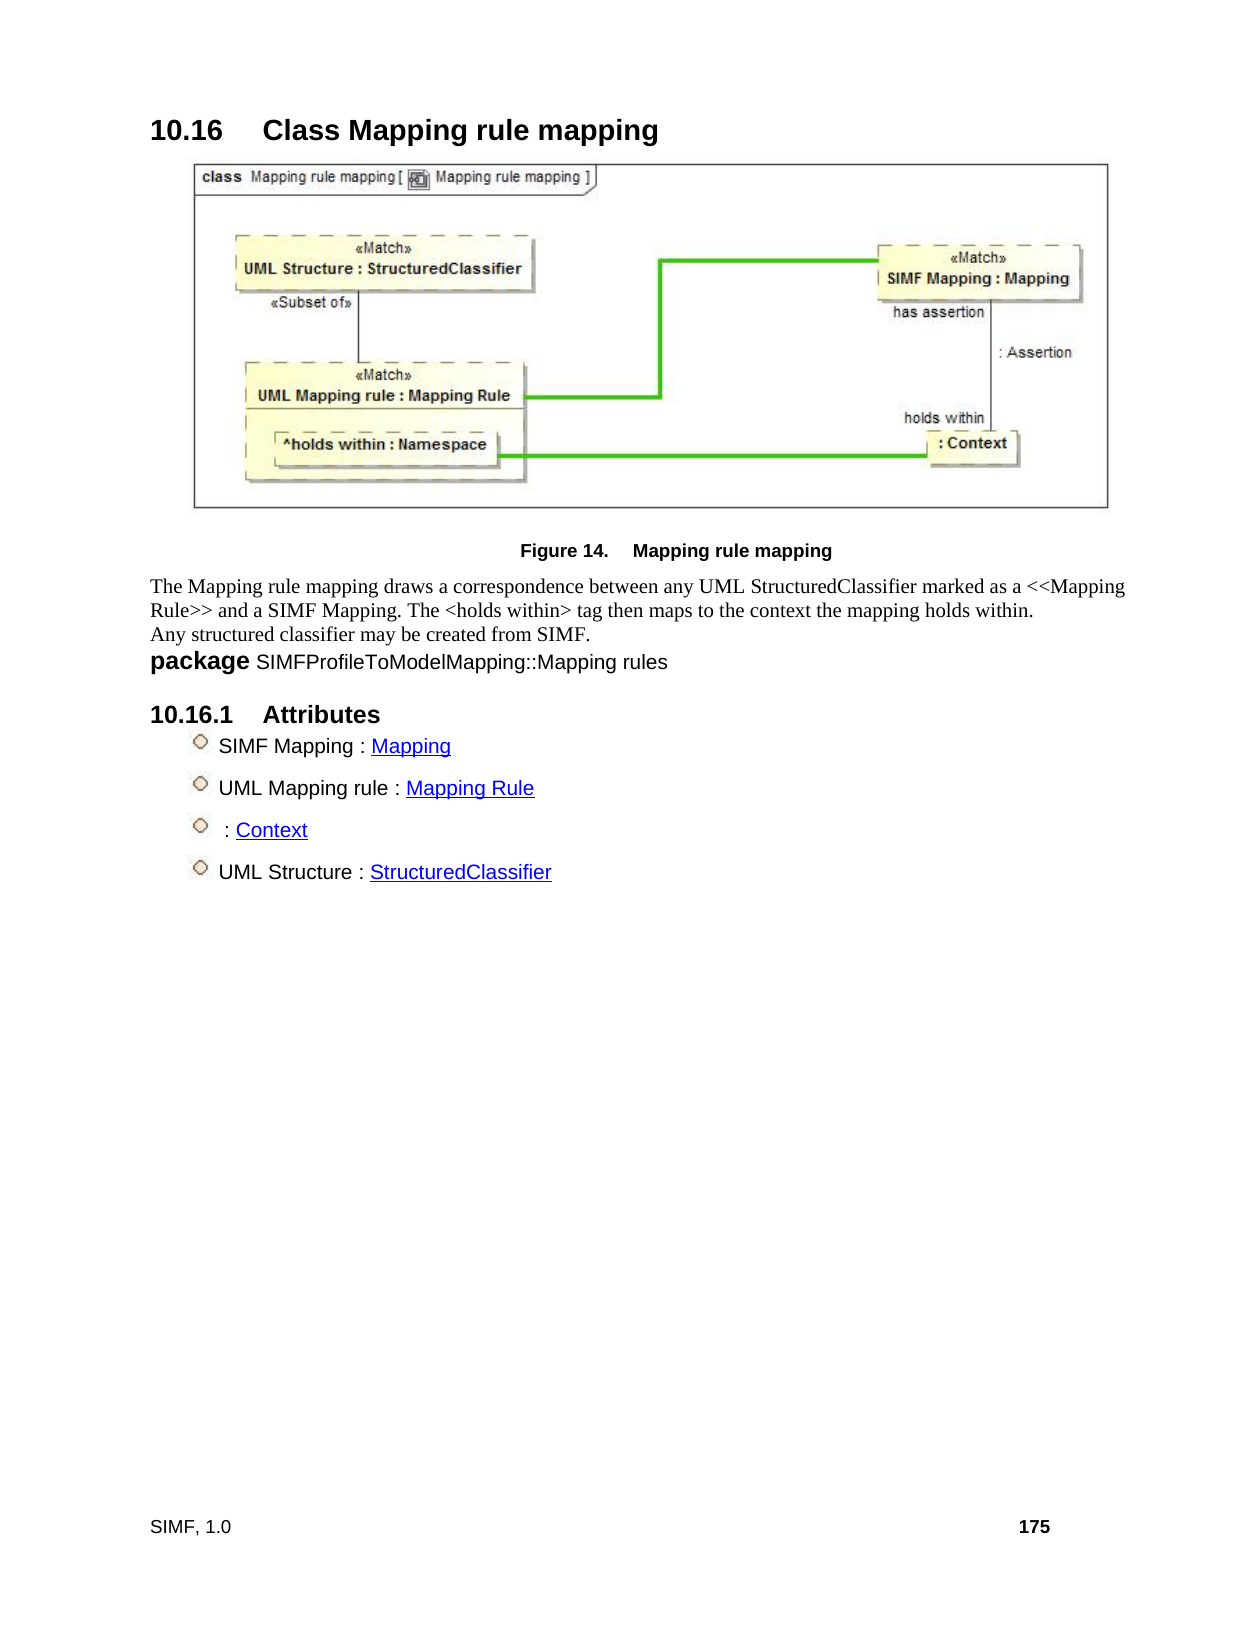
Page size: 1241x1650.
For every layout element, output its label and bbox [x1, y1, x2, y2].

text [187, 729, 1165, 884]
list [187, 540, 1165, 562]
picture [187, 728, 213, 754]
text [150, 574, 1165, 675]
picture [187, 854, 213, 880]
picture [187, 158, 1128, 528]
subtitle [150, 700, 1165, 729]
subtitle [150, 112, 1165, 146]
picture [187, 812, 213, 838]
picture [187, 770, 213, 796]
